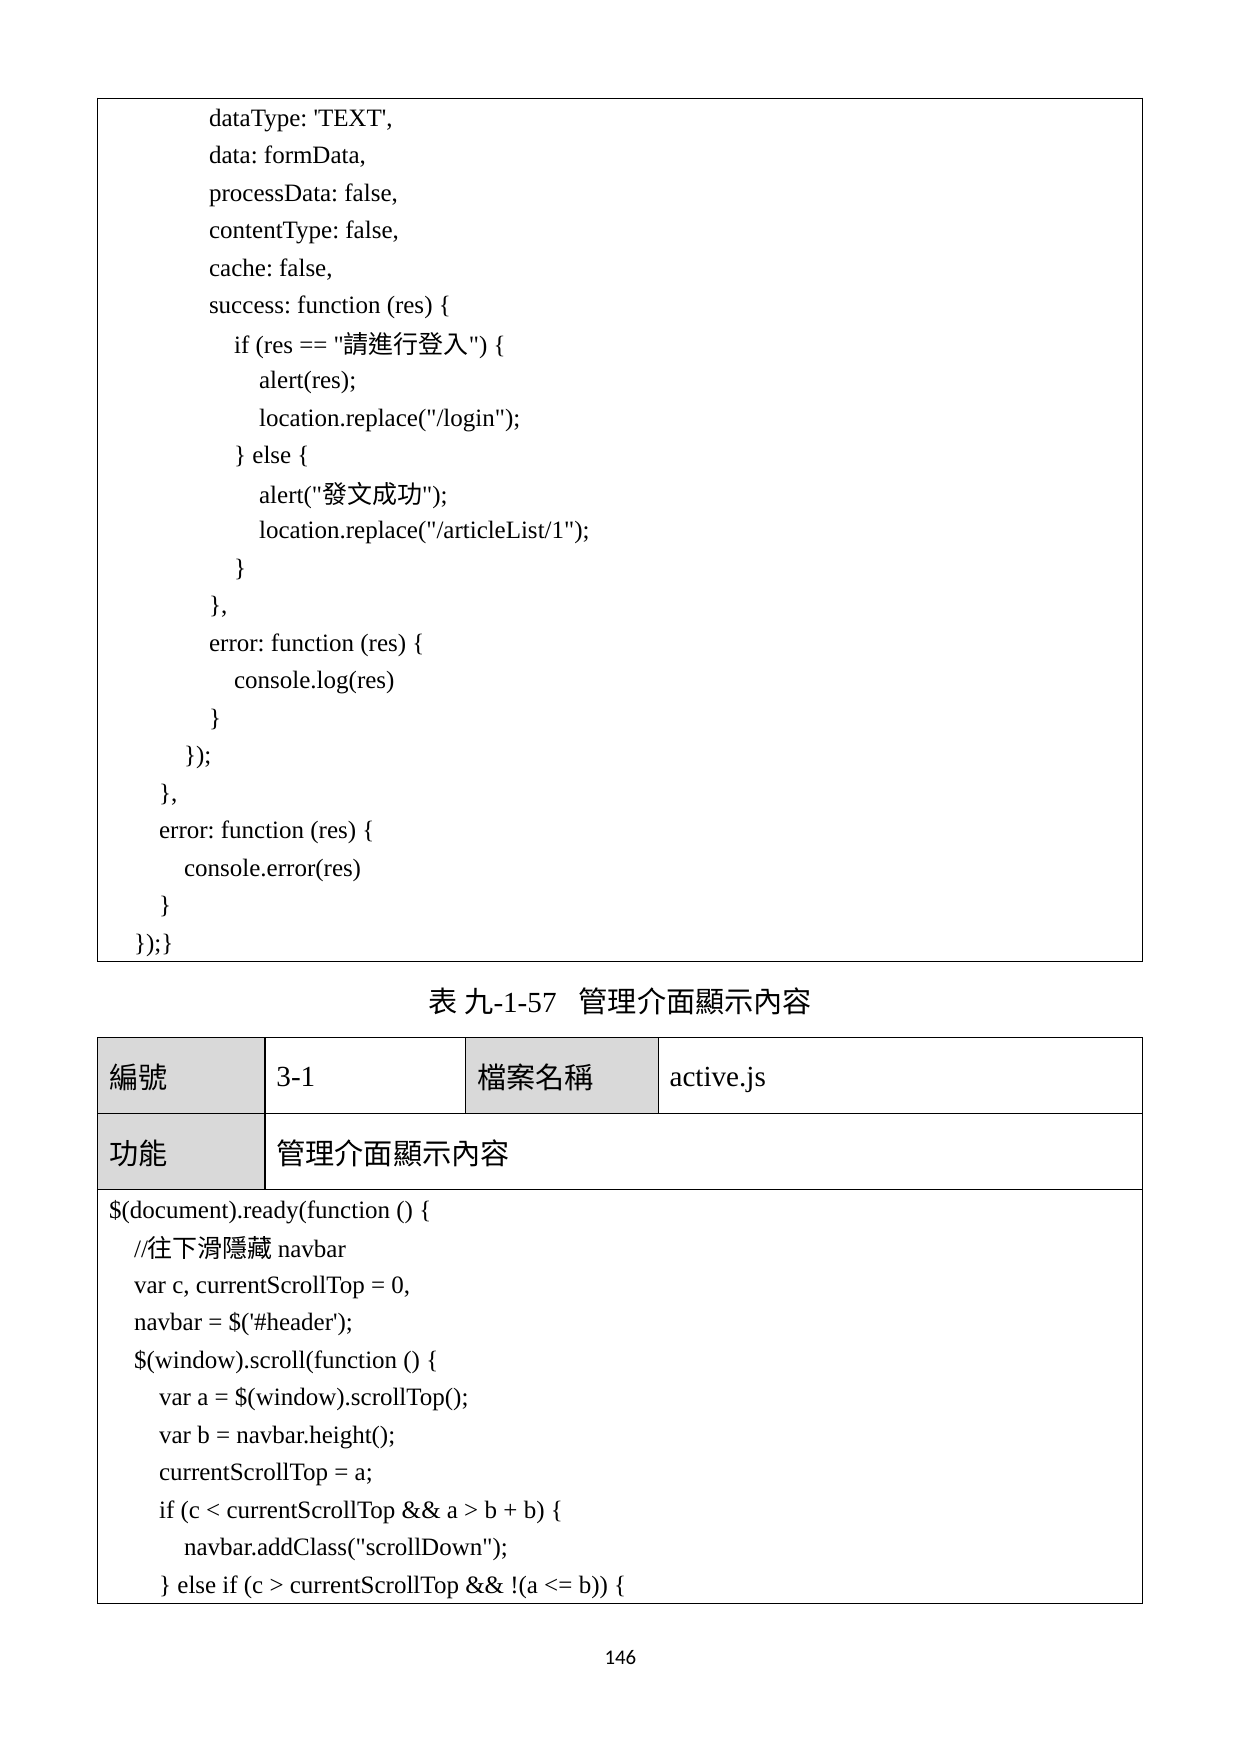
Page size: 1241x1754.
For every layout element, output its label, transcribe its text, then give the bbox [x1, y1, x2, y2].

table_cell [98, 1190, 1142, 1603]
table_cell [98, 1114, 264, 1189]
text 管理介面顯示內容 [89, 962, 1152, 1037]
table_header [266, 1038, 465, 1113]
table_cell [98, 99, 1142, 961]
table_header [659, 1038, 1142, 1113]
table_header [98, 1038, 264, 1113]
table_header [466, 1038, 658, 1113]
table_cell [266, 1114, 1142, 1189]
